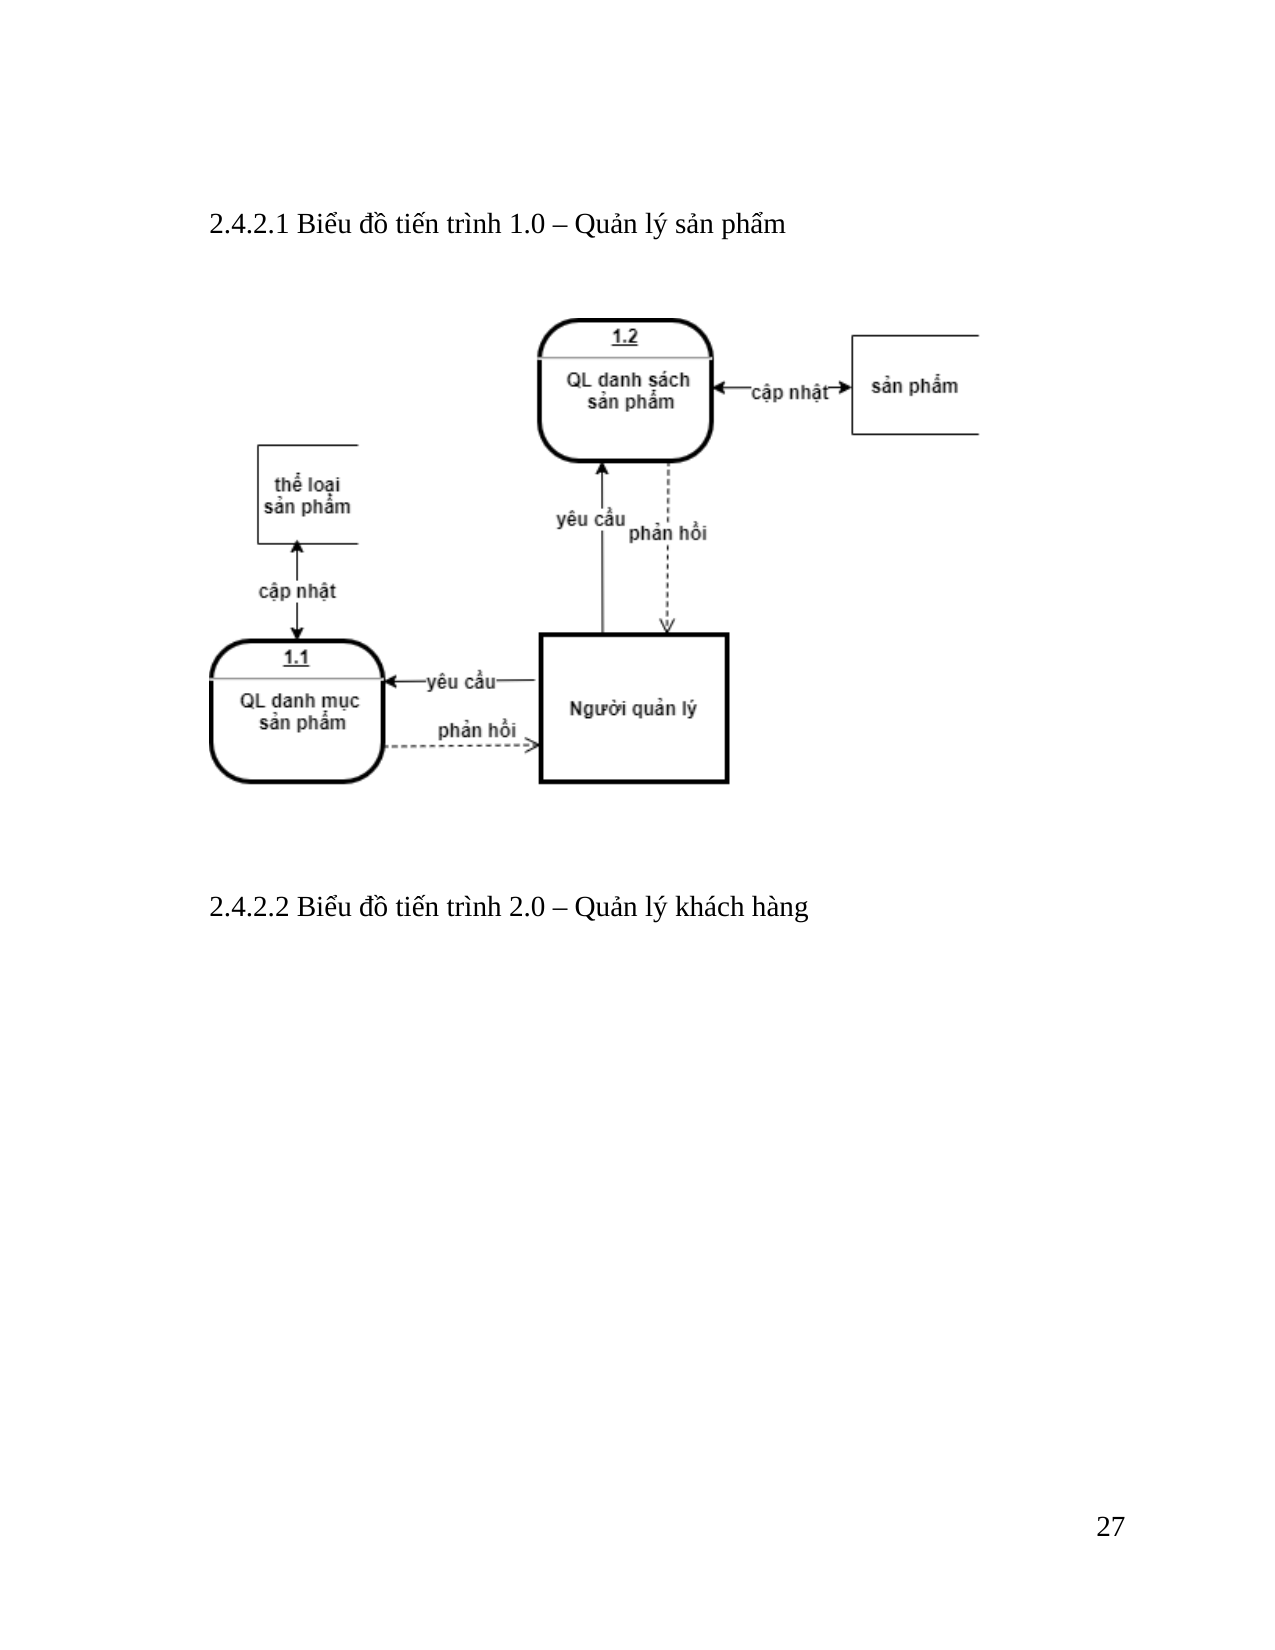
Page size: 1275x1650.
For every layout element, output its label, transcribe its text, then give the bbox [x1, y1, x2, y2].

picture [209, 318, 980, 811]
text 2.4.2.2 Biểu đồ tiến trình 2.0 – Quản lý khách hàng [150, 889, 1125, 922]
text 2.4.2.1 Biểu đồ tiến trình 1.0 – Quản lý sản phẩm [150, 206, 1125, 239]
